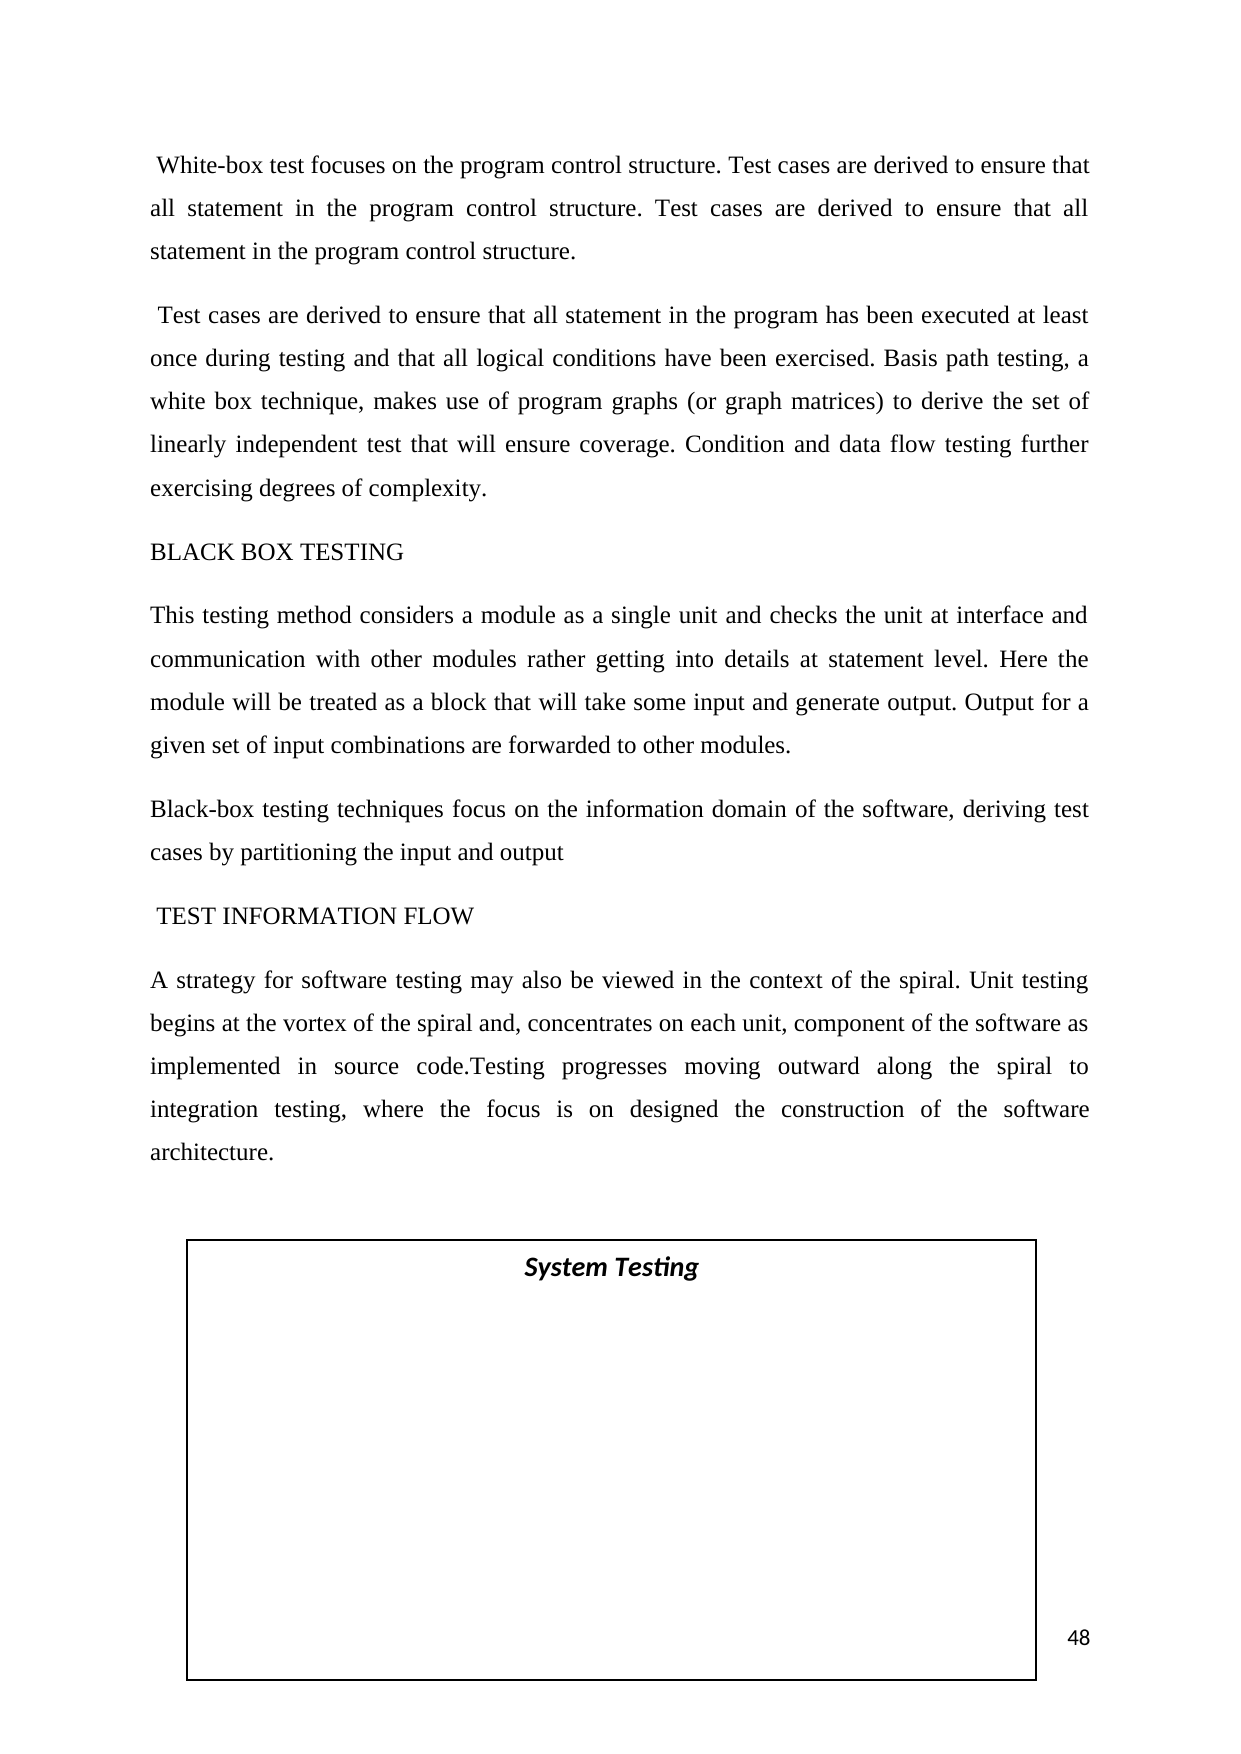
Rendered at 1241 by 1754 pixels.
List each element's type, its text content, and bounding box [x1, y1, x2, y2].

text BLACK BOX TESTING [150, 537, 1090, 565]
text TEST INFORMATION FLOW [150, 901, 1090, 930]
text This testing method considers a module as a single unit and checks the unit at interface and communication with other modules rather getting into details at statement level. Here the module will be treated as a block that will take some input and generate output. Output for a given set of input combinations are forwarded to other modules. [150, 601, 1090, 759]
text White-box test focuses on the program control structure. Test cases are derived to ensure that all statement in the program control structure. Test cases are derived to ensure that all statement in the program control structure. [150, 150, 1090, 265]
text Black-box testing techniques focus on the information domain of the software, deriving test cases by partitioning the input and output [150, 794, 1090, 866]
text A strategy for software testing may also be viewed in the context of the spiral. Unit testing begins at the vortex of the spiral and, concentrates on each unit, component of the software as implemented in source code.Testing progresses moving outward along the spiral to integration testing, where the focus is on designed the construction of the software architecture. [150, 965, 1090, 1166]
text Test cases are derived to ensure that all statement in the program has been executed at least once during testing and that all logical conditions have been exercised. Basis path testing, a white box technique, makes use of program graphs (or graph matrices) to derive the set of linearly independent test that will ensure coverage. Condition and data flow testing further exercising degrees of complexity. [150, 300, 1090, 501]
